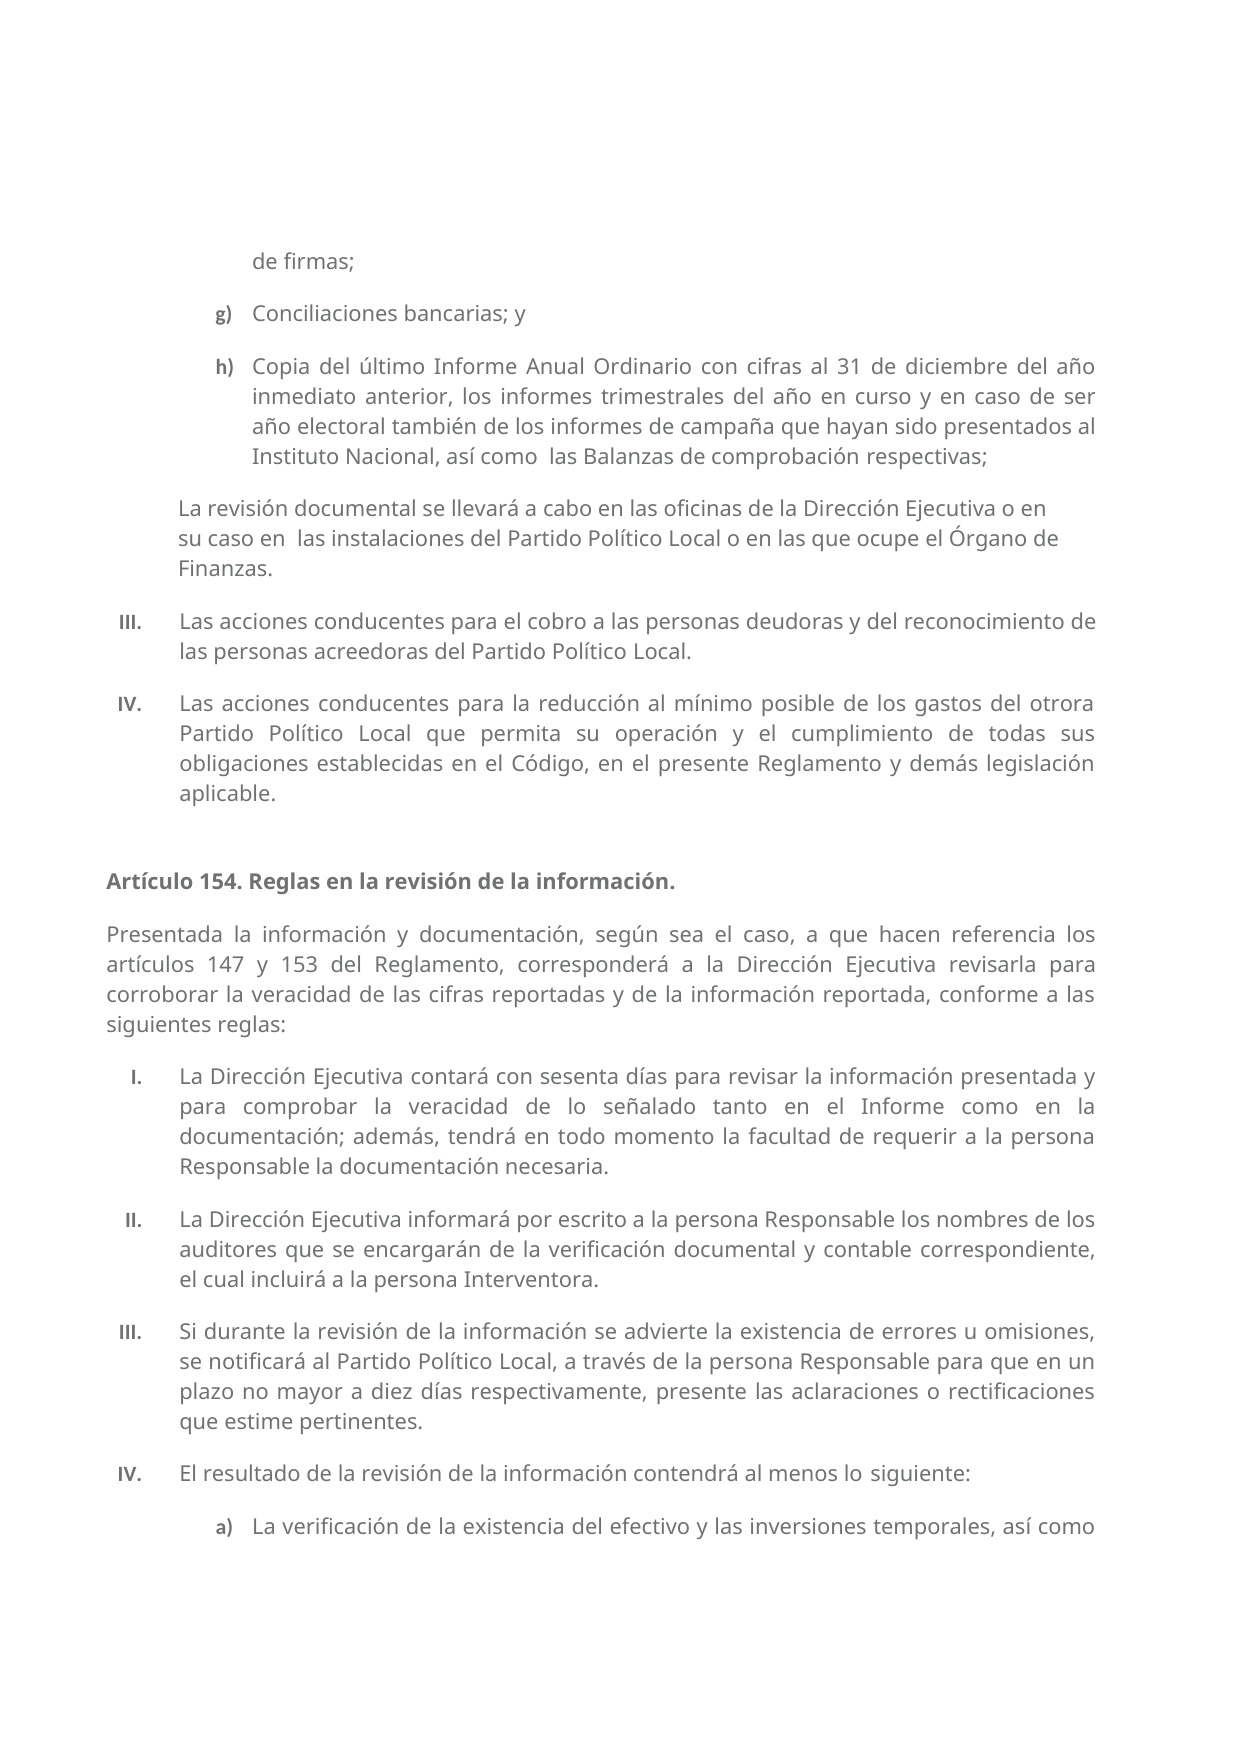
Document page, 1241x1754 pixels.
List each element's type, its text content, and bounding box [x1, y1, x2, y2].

list Conciliaciones bancarias; y [215, 298, 1240, 328]
list Copia del último Informe Anual Ordinario con cifras al 31 de diciembre del año inmediato anterior, los informes trimestrales del año en curso y en caso de ser año electoral también de los informes de campaña que hayan sido presentados al Instituto Nacional, así como las Balanzas de comprobación respectivas; [215, 351, 1097, 471]
text La revisión documental se llevará a cabo en las oficinas de la Dirección Ejecutiva o en su caso en las instalaciones del Partido Político Local o en las que ocupe el Órgano de Finanzas. [178, 493, 1075, 583]
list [215, 1511, 1096, 1541]
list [215, 246, 1096, 276]
list Las acciones conducentes para la reducción al mínimo posible de los gastos del otrora Partido Político Local que permita su operación y el cumplimiento de todas sus obligaciones establecidas en el Código, en el presente Reglamento y demás legislación aplicable. [117, 688, 1096, 808]
text Presentada la información y documentación, según sea el caso, a que hacen referencia los artículos 147 y 153 del Reglamento, corresponderá a la Dirección Ejecutiva revisarla para corroborar la veracidad de las cifras reportadas y de la información reportada, conforme a las siguientes reglas: [106, 919, 1097, 1039]
subtitle Artículo 154. Reglas en la revisión de la información. [106, 866, 1240, 896]
list El resultado de la revisión de la información contendrá al menos lo siguiente: [117, 1458, 1240, 1488]
list Las acciones conducentes para el cobro a las personas deudoras y del reconocimiento de las personas acreedoras del Partido Político Local. [119, 606, 1097, 665]
list La Dirección Ejecutiva informará por escrito a la persona Responsable los nombres de los auditores que se encargarán de la verificación documental y contable correspondiente, el cual incluirá a la persona Interventora. [125, 1204, 1097, 1293]
list Si durante la revisión de la información se advierte la existencia de errores u omisiones, se notificará al Partido Político Local, a través de la persona Responsable para que en un plazo no mayor a diez días respectivamente, presente las aclaraciones o rectificaciones que estime pertinentes. [119, 1316, 1096, 1436]
list La Dirección Ejecutiva contará con sesenta días para revisar la información presentada y para comprobar la veracidad de lo señalado tanto en el Informe como en la documentación; además, tendrá en todo momento la facultad de requerir a la persona Responsable la documentación necesaria. [131, 1061, 1097, 1181]
